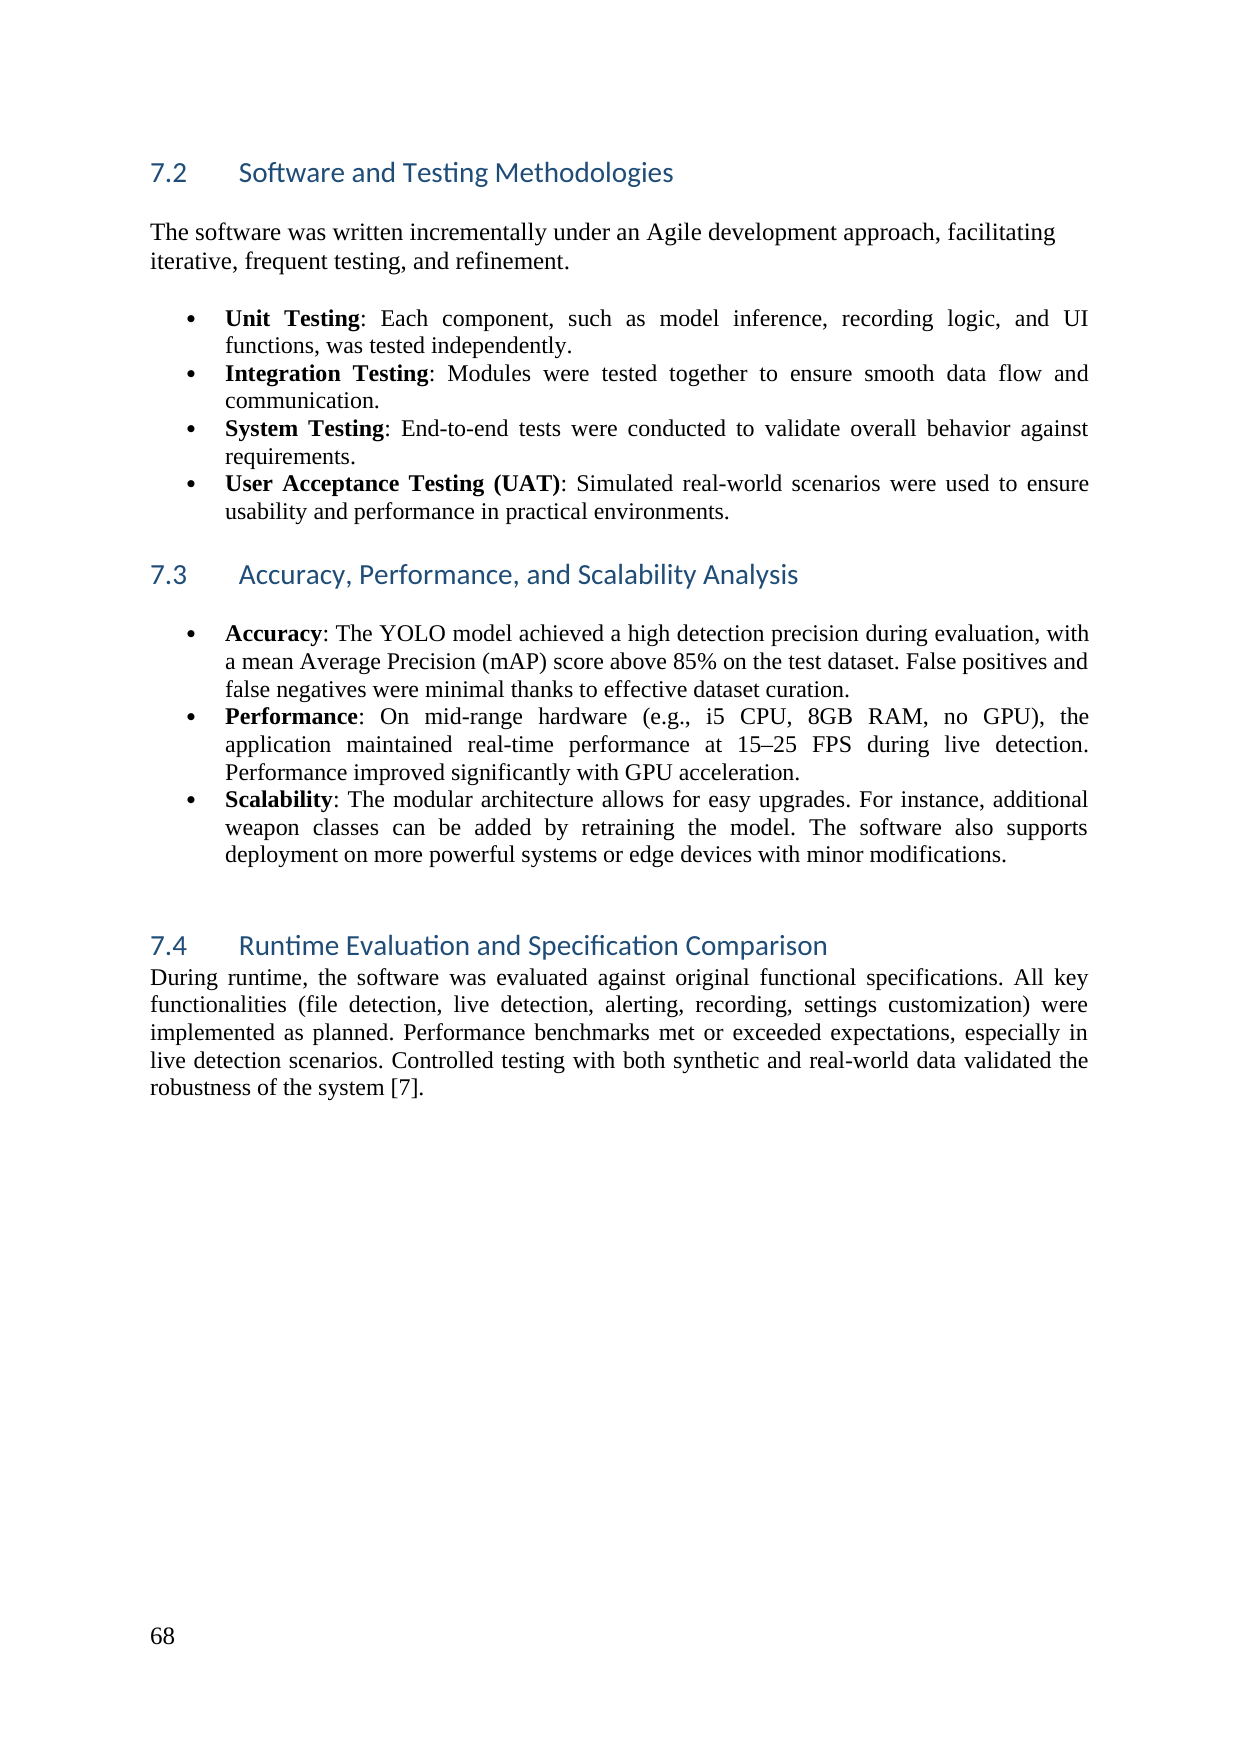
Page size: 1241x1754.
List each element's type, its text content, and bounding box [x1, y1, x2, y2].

list Accuracy: The YOLO model achieved a high detection precision during evaluation, with a mean Average Precision (mAP) score above 85% on the test dataset. False positives and false negatives were minimal thanks to effective dataset curation. [187, 619, 1090, 702]
text During runtime, the software was evaluated against original functional specifications. All key functionalities (file detection, live detection, alerting, recording, settings customization) were implemented as planned. Performance benchmarks met or exceeded expectations, especially in live detection scenarios. Controlled testing with both synthetic and real-world data validated the robustness of the system [7]. [150, 963, 1090, 1101]
subtitle Runtime Evaluation and Specification Comparison [150, 927, 1090, 963]
list Integration Testing: Modules were tested together to ensure smooth data flow and communication. [187, 359, 1090, 414]
subtitle Accuracy, Performance, and Scalability Analysis [150, 556, 1090, 592]
text The software was written incrementally under an Agile development approach, facilitating iterative, frequent testing, and refinement. [150, 217, 1090, 275]
list Scalability: The modular architecture allows for easy upgrades. For instance, additional weapon classes can be added by retraining the model. The software also supports deployment on more powerful systems or edge devices with minor modifications. [187, 785, 1090, 868]
list User Acceptance Testing (UAT): Simulated real-world scenarios were used to ensure usability and performance in practical environments. [187, 469, 1090, 524]
list Unit Testing: Each component, such as model inference, recording logic, and UI functions, was tested independently. [187, 304, 1090, 359]
subtitle Software and Testing Methodologies [150, 154, 1090, 190]
list System Testing: End-to-end tests were conducted to validate overall behavior against requirements. [187, 414, 1090, 469]
list Performance: On mid-range hardware (e.g., i5 CPU, 8GB RAM, no GPU), the application maintained real-time performance at 15–25 FPS during live detection. Performance improved significantly with GPU acceleration. [187, 702, 1090, 785]
